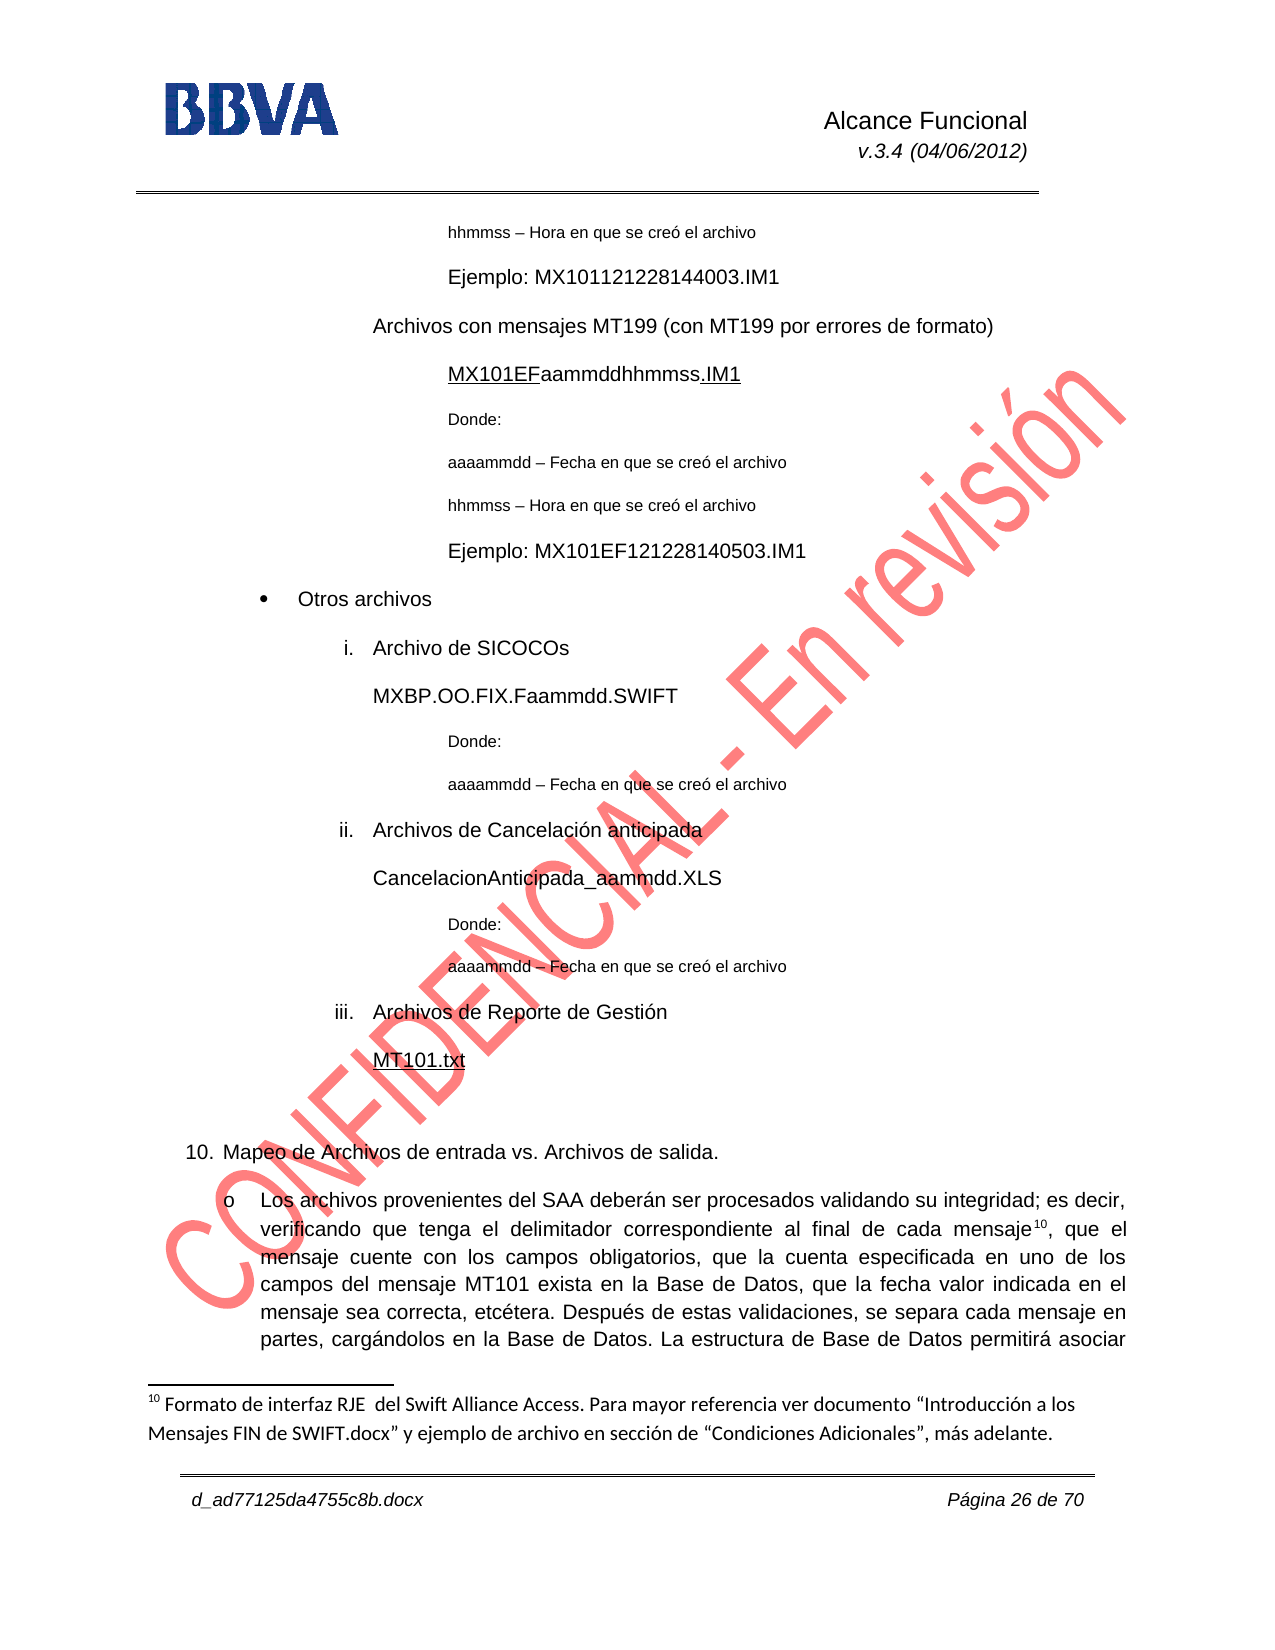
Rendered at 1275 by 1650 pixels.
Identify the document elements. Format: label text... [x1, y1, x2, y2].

list Archivos de Reporte de Gestión [354, 1000, 1127, 1024]
text Archivos con mensajes MT199 (con MT199 por errores de formato) [373, 313, 1127, 337]
text Donde: [448, 732, 1127, 751]
text CancelacionAnticipada_aammdd.XLS [373, 866, 1127, 890]
text Ejemplo: MX101EF121228140503.IM1 [448, 539, 1127, 563]
text Ejemplo: MX101121228144003.IM1 [448, 265, 1127, 289]
text aaaammdd – Fecha en que se creó el archivo [448, 957, 1127, 976]
text aaaammdd – Fecha en que se creó el archivo [448, 775, 1127, 794]
text MT101.txt [373, 1048, 1127, 1072]
text hhmmss – Hora en que se creó el archivo [448, 496, 1127, 515]
text MX101EFaammddhhmmss.IM1 [373, 362, 1127, 386]
text Donde: [448, 914, 1127, 933]
list Mapeo de Archivos de entrada vs. Archivos de salida. [185, 1139, 1127, 1163]
text hhmmss – Hora en que se creó el archivo [448, 222, 1127, 242]
list Archivo de SICOCOs [354, 635, 1127, 659]
text Donde: [448, 410, 1127, 429]
text aaaammdd – Fecha en que se creó el archivo [448, 453, 1127, 472]
text MXBP.OO.FIX.Faammdd.SWIFT [373, 684, 1127, 708]
list Archivos de Cancelación anticipada [354, 818, 1127, 842]
list Otros archivos [260, 587, 1127, 611]
picture [165, 83, 339, 135]
